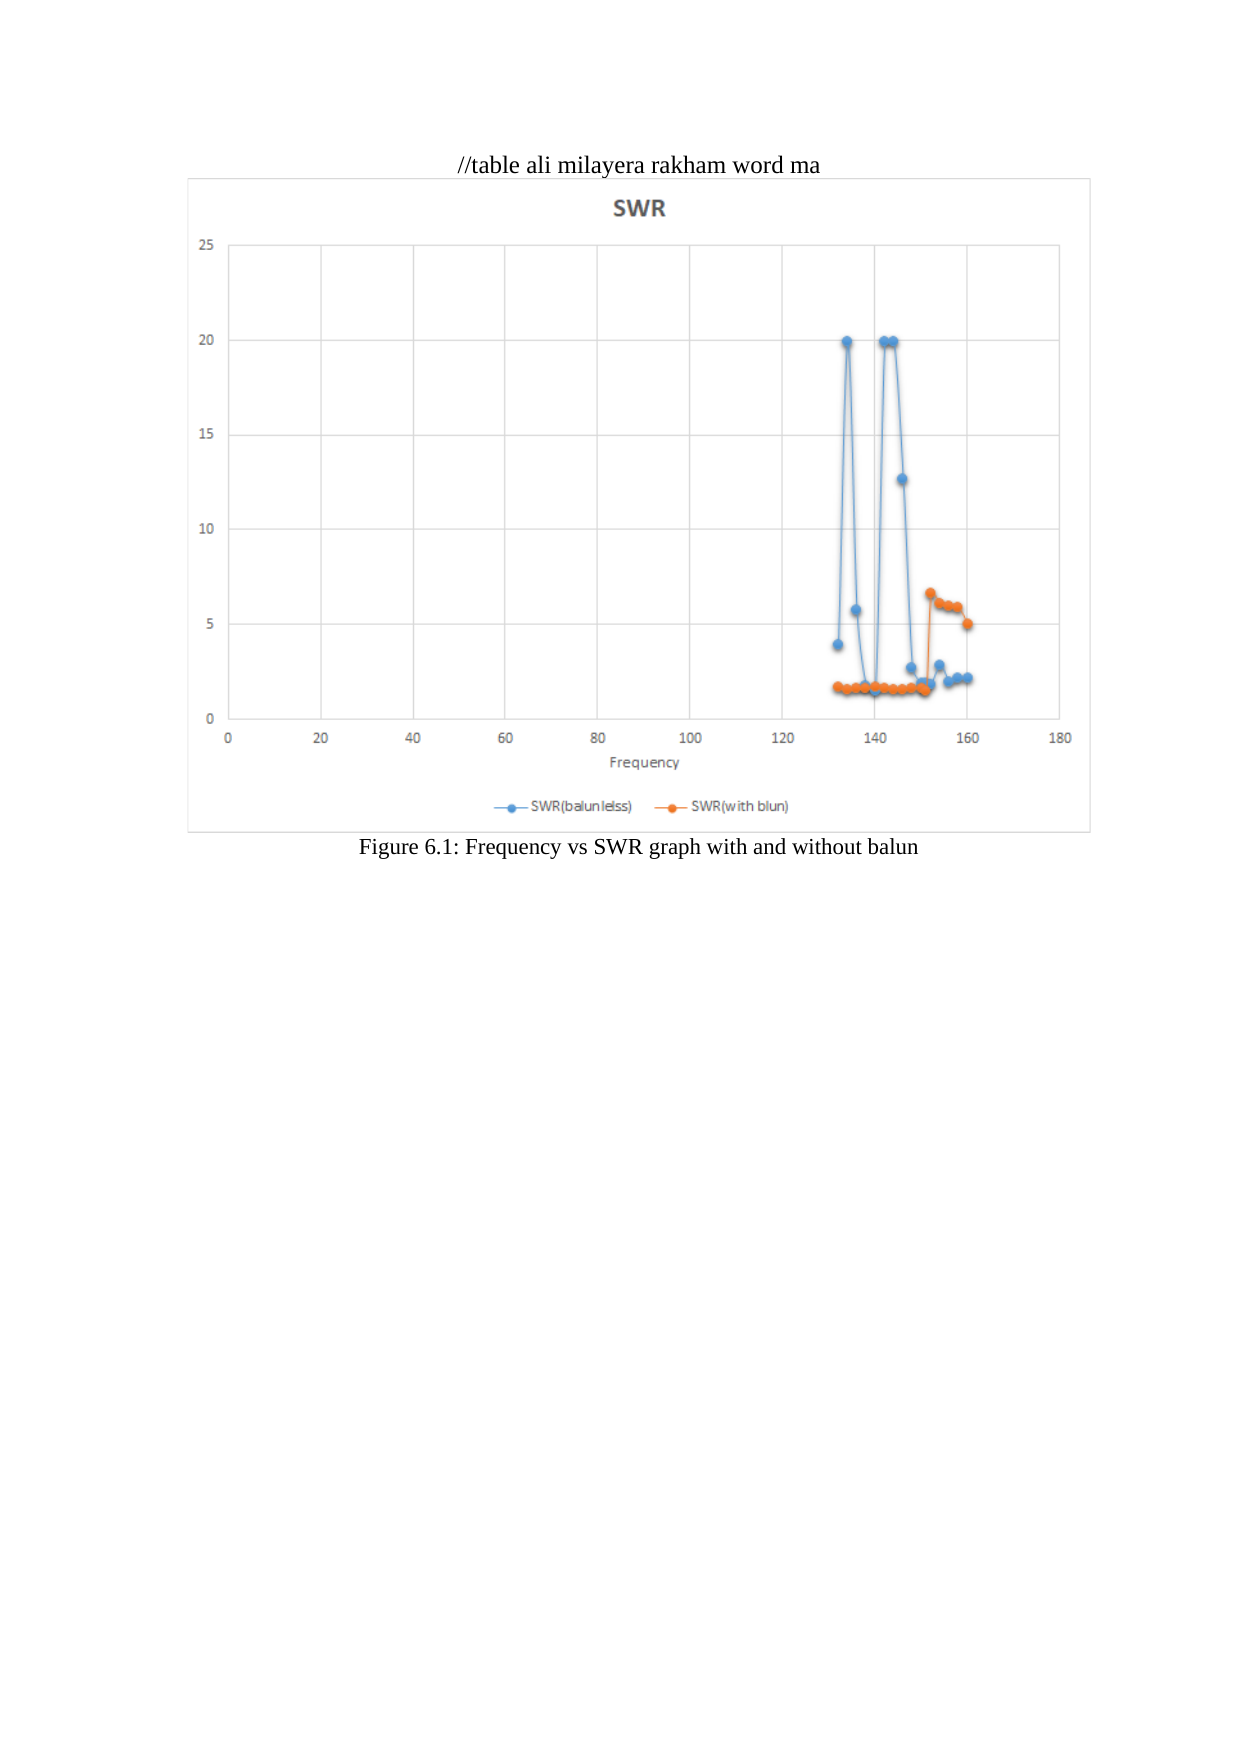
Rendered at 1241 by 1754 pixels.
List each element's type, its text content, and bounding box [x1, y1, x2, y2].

picture [187, 178, 1091, 833]
text //table ali milayera rakham word ma [187, 150, 1090, 178]
text Figure 6.1: Frequency vs SWR graph with and without balun [187, 833, 1090, 859]
